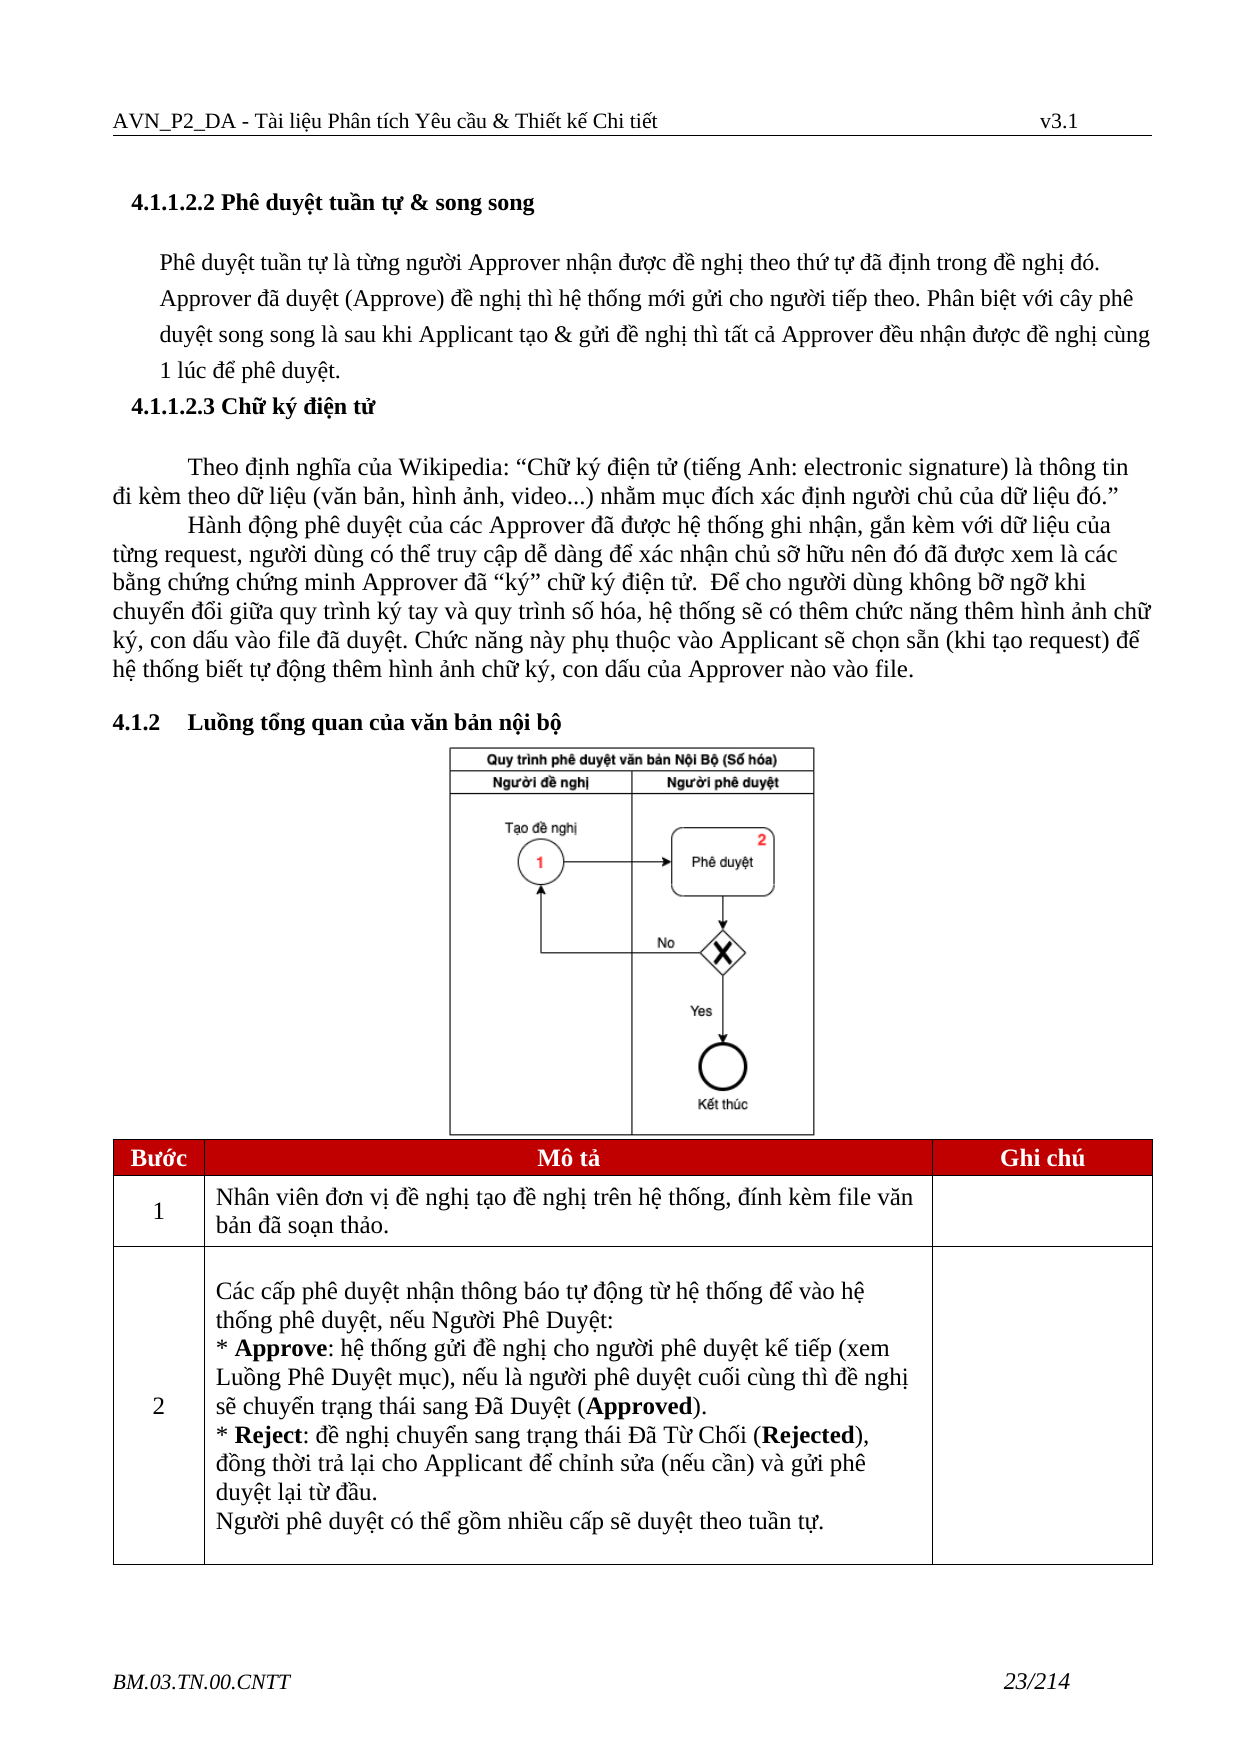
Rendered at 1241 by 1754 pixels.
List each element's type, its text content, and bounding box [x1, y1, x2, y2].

table_cell Nhân viên đơn vị đề nghị tạo đề nghị trên hệ thống, đính kèm file văn bản đã soạn thảo. [205, 1176, 932, 1246]
subtitle Luồng tổng quan của văn bản nội bộ [112, 707, 1152, 735]
text Hành động phê duyệt của các Approver đã được hệ thống ghi nhận, gắn kèm với dữ liệu của từng request, người dùng có thể truy cập dễ dàng để xác nhận chủ sỡ hữu nên đó đã được xem là các bằng chứng chứng minh Approver đã “ký” chữ ký điện tử. Để cho người dùng không bỡ ngỡ khi chuyển đổi giữa quy trình ký tay và quy trình số hóa, hệ thống sẽ có thêm chức năng thêm hình ảnh chữ ký, con dấu vào file đã duyệt. Chức năng này phụ thuộc vào Applicant sẽ chọn sẵn (khi tạo request) để hệ thống biết tự động thêm hình ảnh chữ ký, con dấu của Approver nào vào file. [112, 510, 1152, 682]
table_cell [933, 1176, 1152, 1246]
picture [445, 743, 819, 1139]
text Phê duyệt tuần tự là từng người Approver nhận được đề nghị theo thứ tự đã định trong đề nghị đó. Approver đã duyệt (Approve) đề nghị thì hệ thống mới gửi cho người tiếp theo. Phân biệt với cây phê duyệt song song là sau khi Applicant tạo & gửi đề nghị thì tất cả Approver đều nhận được đề nghị cùng 1 lúc để phê duyệt. [159, 248, 1152, 383]
table_cell [933, 1247, 1152, 1564]
subtitle 4.1.1.2.2 Phê duyệt tuần tự & song song [131, 187, 1152, 215]
text Theo định nghĩa của Wikipedia: “Chữ ký điện tử (tiếng Anh: electronic signature) là thông tin đi kèm theo dữ liệu (văn bản, hình ảnh, video...) nhằm mục đích xác định người chủ của dữ liệu đó.” [112, 452, 1152, 510]
table_header Mô tả [205, 1140, 932, 1175]
table_header Ghi chú [933, 1140, 1152, 1175]
table_cell 2 [114, 1247, 204, 1564]
table_cell Các cấp phê duyệt nhận thông báo tự động từ hệ thống để vào hệ thống phê duyệt, nếu Người Phê Duyệt: * Approve: hệ thống gửi đề nghị cho người phê duyệt kế tiếp (xem Luồng Phê Duyệt mục), nếu là người phê duyệt cuối cùng thì đề nghị sẽ chuyển trạng thái sang Đã Duyệt (Approved). * Reject: đề nghị chuyển sang trạng thái Đã Từ Chối (Rejected), đồng thời trả lại cho Applicant để chỉnh sửa (nếu cần) và gửi phê duyệt lại từ đầu. Người phê duyệt có thể gồm nhiều cấp sẽ duyệt theo tuần tự. [205, 1247, 932, 1564]
subtitle 4.1.1.2.3 Chữ ký điện tử [131, 392, 1152, 419]
table_cell 1 [114, 1176, 204, 1246]
table_header Bước [114, 1140, 204, 1175]
